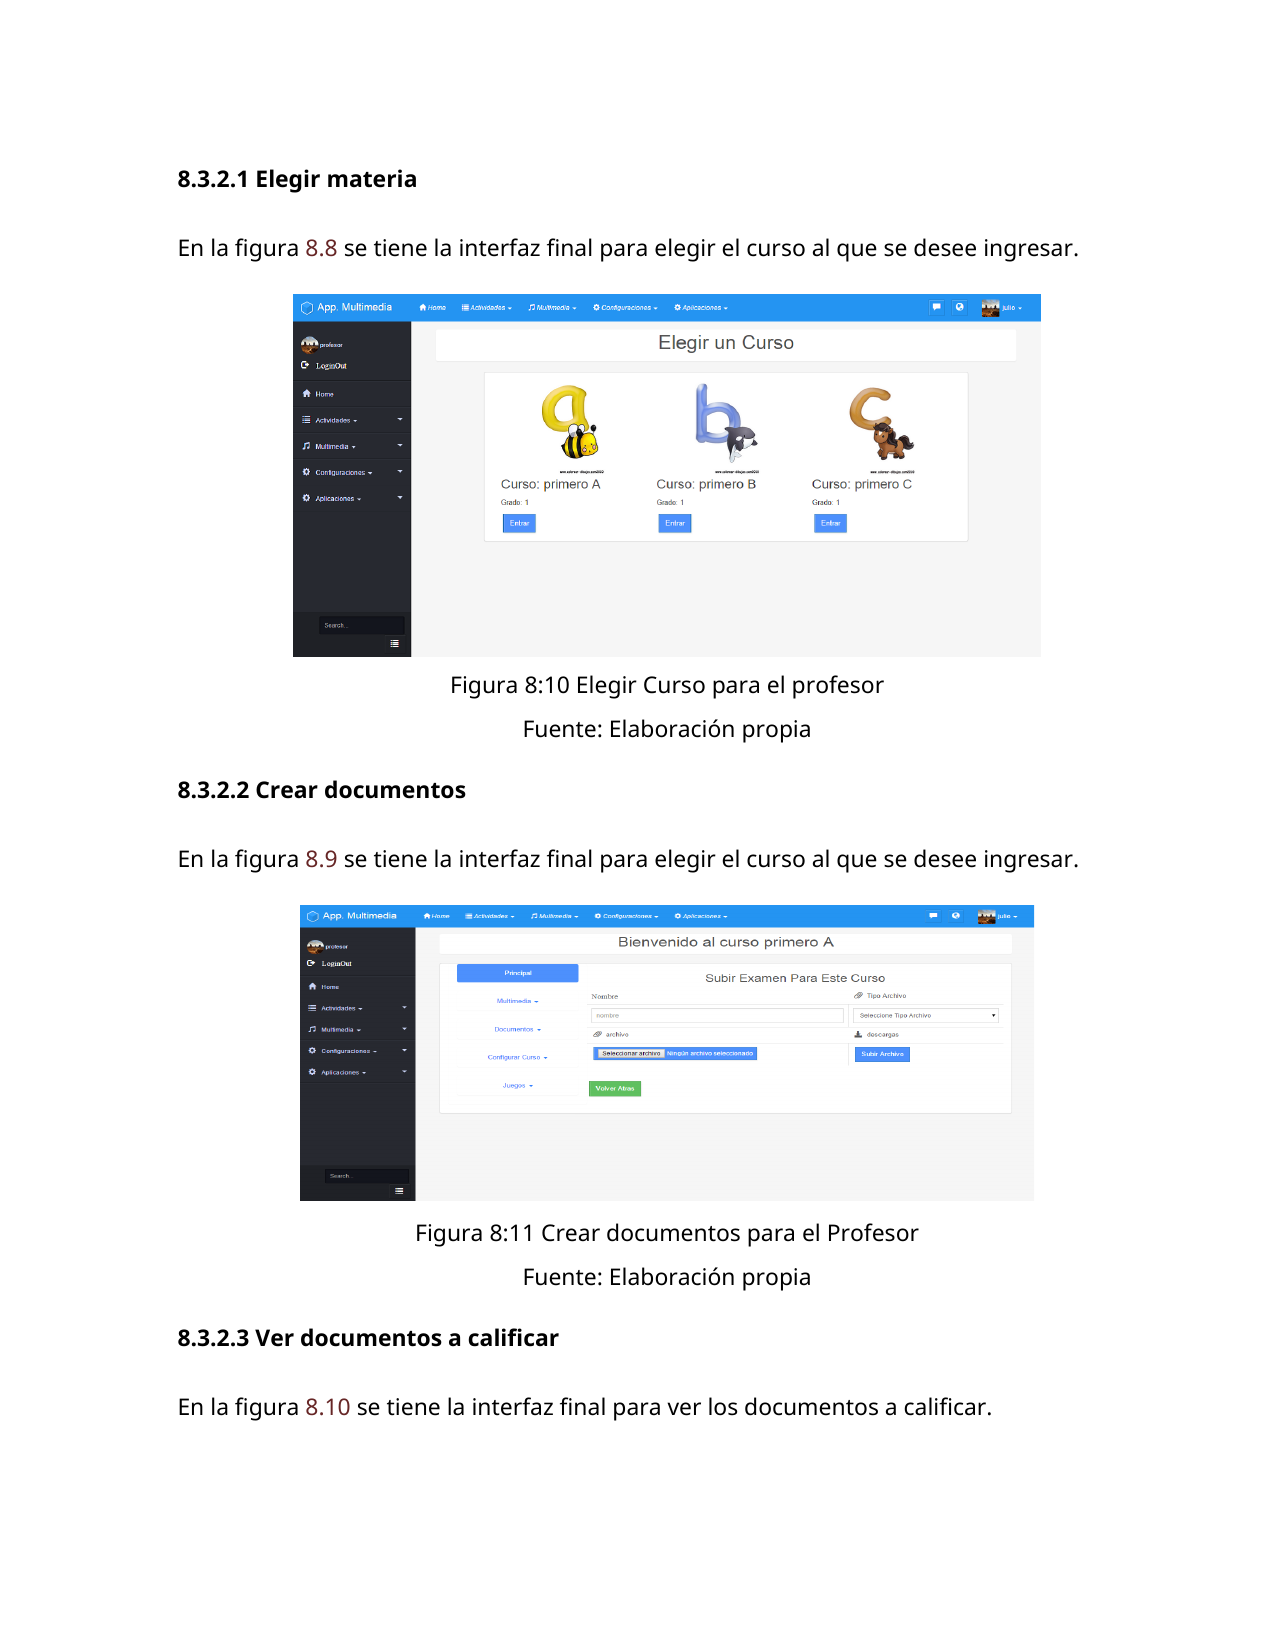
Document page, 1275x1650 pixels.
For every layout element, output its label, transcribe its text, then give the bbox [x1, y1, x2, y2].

text Fuente: Elaboración propia [177, 1261, 1157, 1292]
subtitle 8.3.2.2 Crear documentos [177, 774, 1157, 805]
text En la figura 8.9 se tiene la interfaz final para elegir el curso al que se desee ingresar. [177, 843, 1157, 874]
subtitle 8.3.2.3 Ver documentos a calificar [177, 1322, 1157, 1353]
text En la figura 8.10 se tiene la interfaz final para ver los documentos a calificar. [177, 1391, 1157, 1422]
text En la figura 8.8 se tiene la interfaz final para elegir el curso al que se desee ingresar. [177, 232, 1157, 263]
subtitle 8.3.2.1 Elegir materia [177, 163, 1157, 194]
text Fuente: Elaboración propia [177, 713, 1157, 744]
